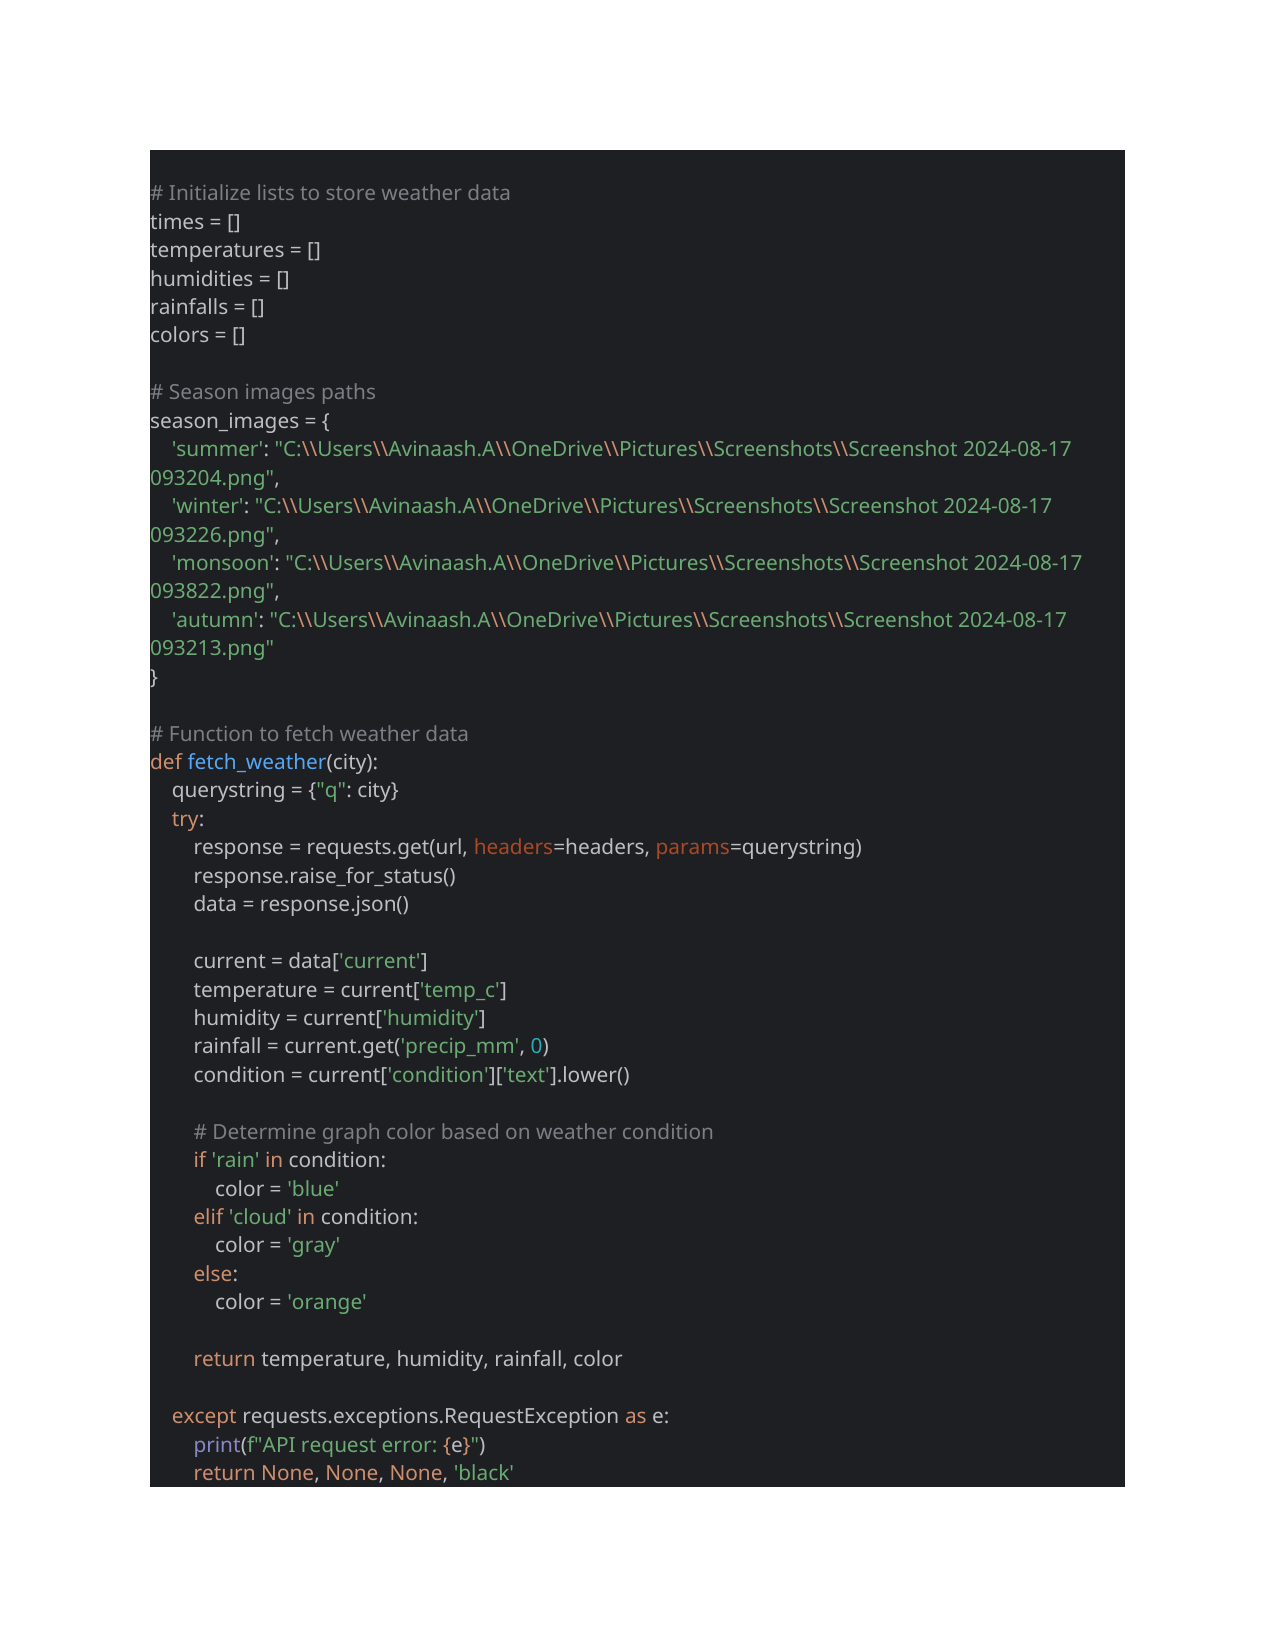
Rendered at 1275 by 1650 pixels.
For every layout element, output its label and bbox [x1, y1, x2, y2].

text [150, 150, 1125, 1487]
